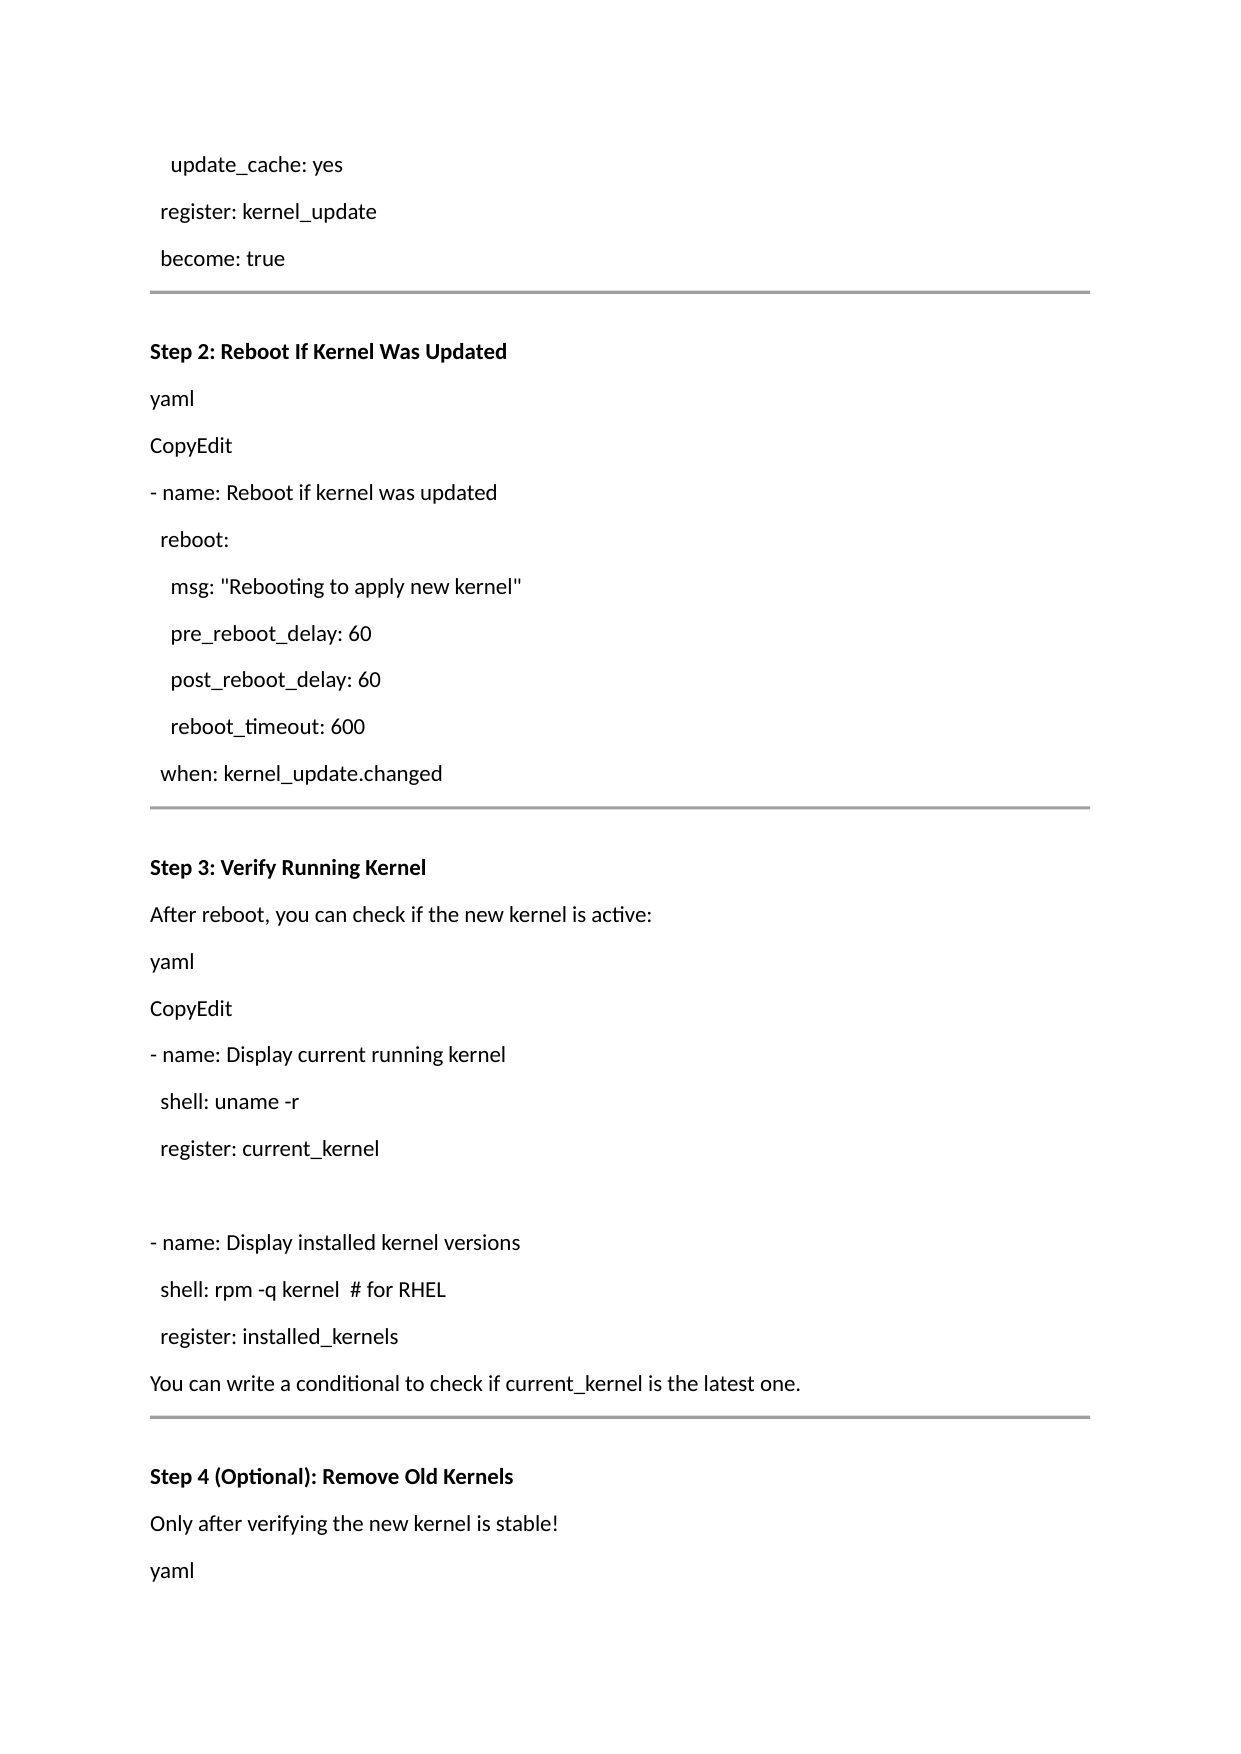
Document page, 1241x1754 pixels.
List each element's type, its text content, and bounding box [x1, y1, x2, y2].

text register: installed_kernels [150, 1322, 1090, 1350]
text Only after verifying the new kernel is stable! [150, 1509, 1090, 1537]
text CopyEdit [150, 994, 1090, 1022]
text After reboot, you can check if the new kernel is active: [150, 900, 1090, 928]
text when: kernel_update.changed [150, 759, 1090, 787]
text Step 2: Reboot If Kernel Was Updated [150, 337, 1090, 366]
text become: true [150, 244, 1090, 272]
text register: current_kernel [150, 1134, 1090, 1162]
text shell: uname -r [150, 1087, 1090, 1116]
text msg: "Rebooting to apply new kernel" [150, 572, 1090, 600]
text reboot_timeout: 600 [150, 712, 1090, 741]
text - name: Display installed kernel versions [150, 1228, 1090, 1256]
text CopyEdit [150, 431, 1090, 459]
text Step 3: Verify Running Kernel [150, 853, 1090, 881]
text update_cache: yes [150, 150, 1090, 178]
text yaml [150, 384, 1090, 412]
text shell: rpm -q kernel # for RHEL [150, 1275, 1090, 1303]
text Step 4 (Optional): Remove Old Kernels [150, 1462, 1090, 1491]
text register: kernel_update [150, 197, 1090, 225]
text pre_reboot_delay: 60 [150, 619, 1090, 647]
text reboot: [150, 525, 1090, 553]
text yaml [150, 1556, 1090, 1584]
text - name: Reboot if kernel was updated [150, 478, 1090, 506]
text You can write a conditional to check if current_kernel is the latest one. [150, 1369, 1090, 1397]
text yaml [150, 947, 1090, 975]
text - name: Display current running kernel [150, 1041, 1090, 1069]
text post_reboot_delay: 60 [150, 666, 1090, 694]
